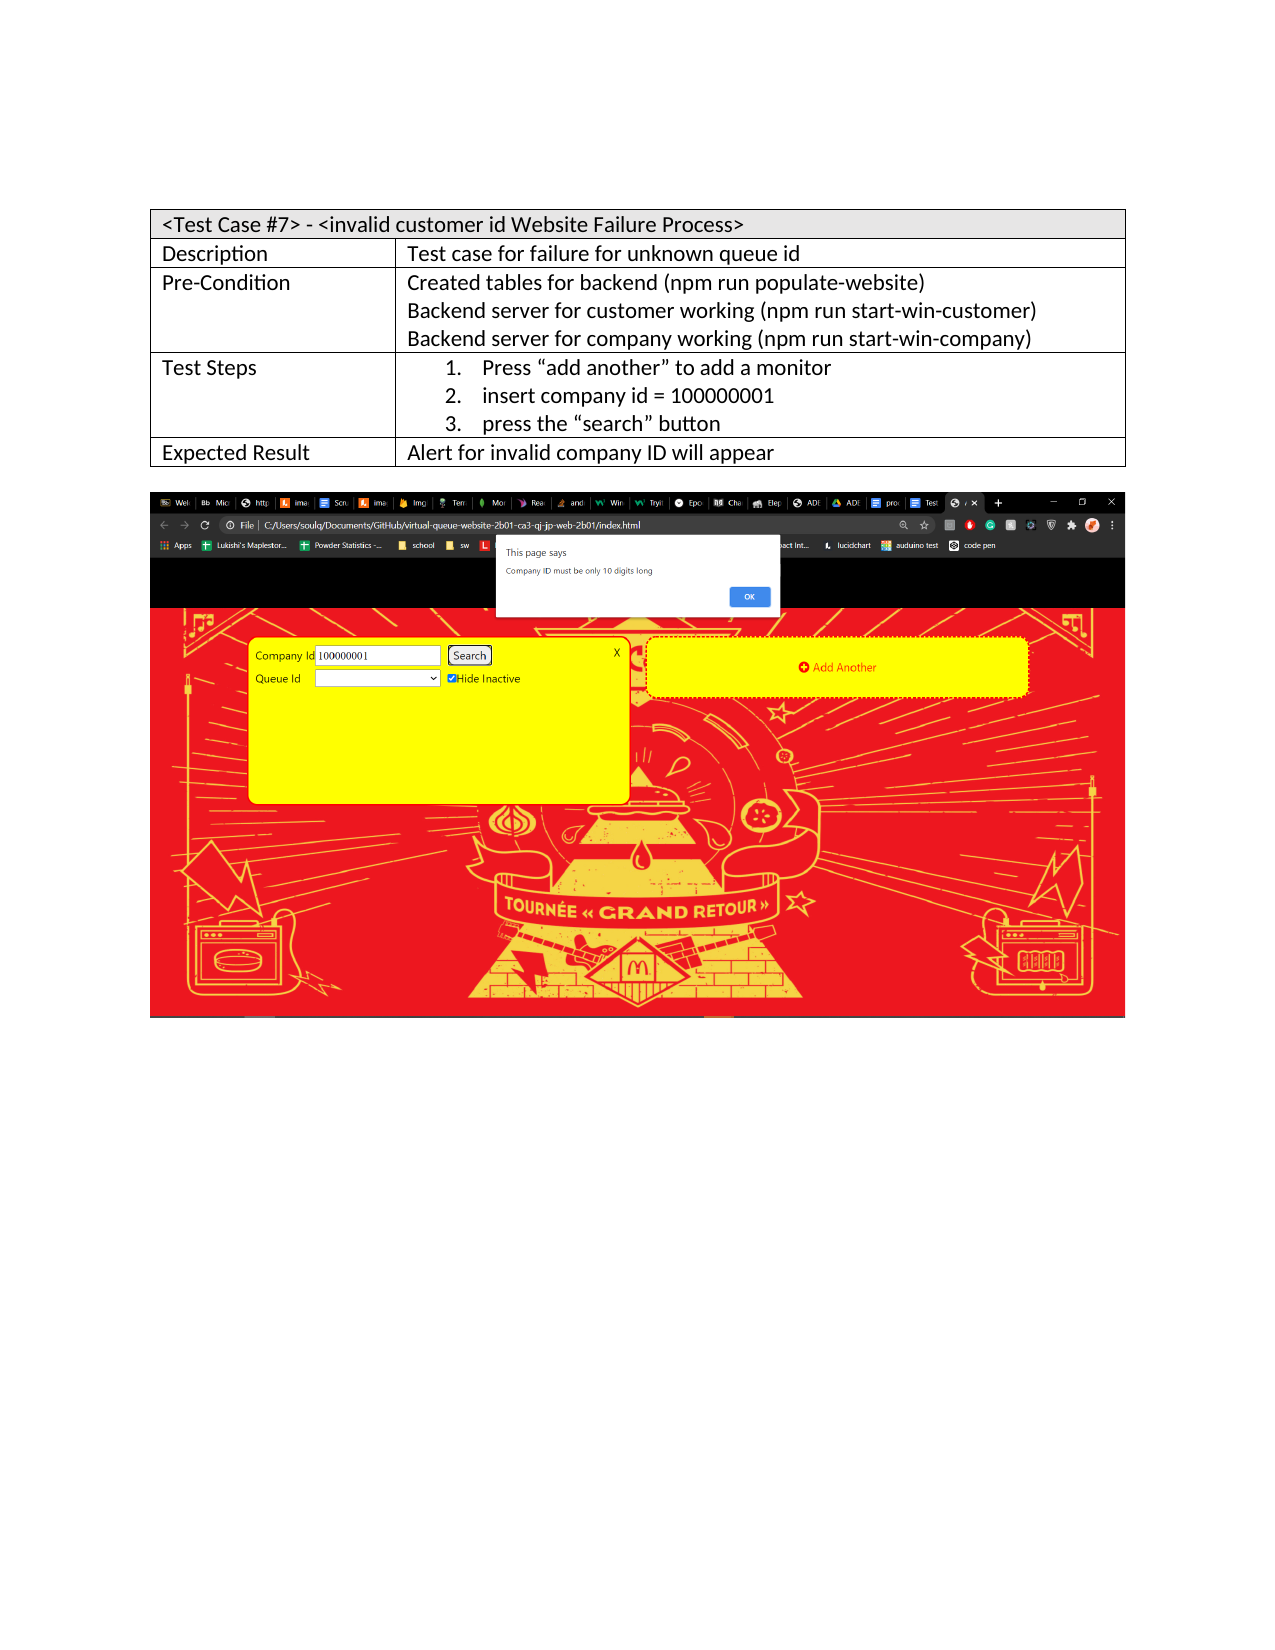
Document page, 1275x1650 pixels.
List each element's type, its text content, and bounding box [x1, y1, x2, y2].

table_header <Test Case #7> - <invalid customer id Website Failure Process> [151, 210, 1125, 238]
table_cell Created tables for backend (npm run populate-website) Backend server for customer working (npm run start-win-customer) Backend server for company working (npm run start-win-company) [396, 268, 1125, 352]
table_cell Description [151, 239, 395, 267]
table_cell Test Steps [151, 353, 395, 437]
picture [150, 492, 1125, 1018]
table_cell Test case for failure for unknown queue id [396, 239, 1125, 267]
table_cell Expected Result [151, 438, 395, 466]
table_cell Press “add another” to add a monitor insert company id = 100000001 press the “search” button [396, 353, 1125, 437]
table_cell Pre-Condition [151, 268, 395, 352]
table_cell Alert for invalid company ID will appear [396, 438, 1125, 466]
